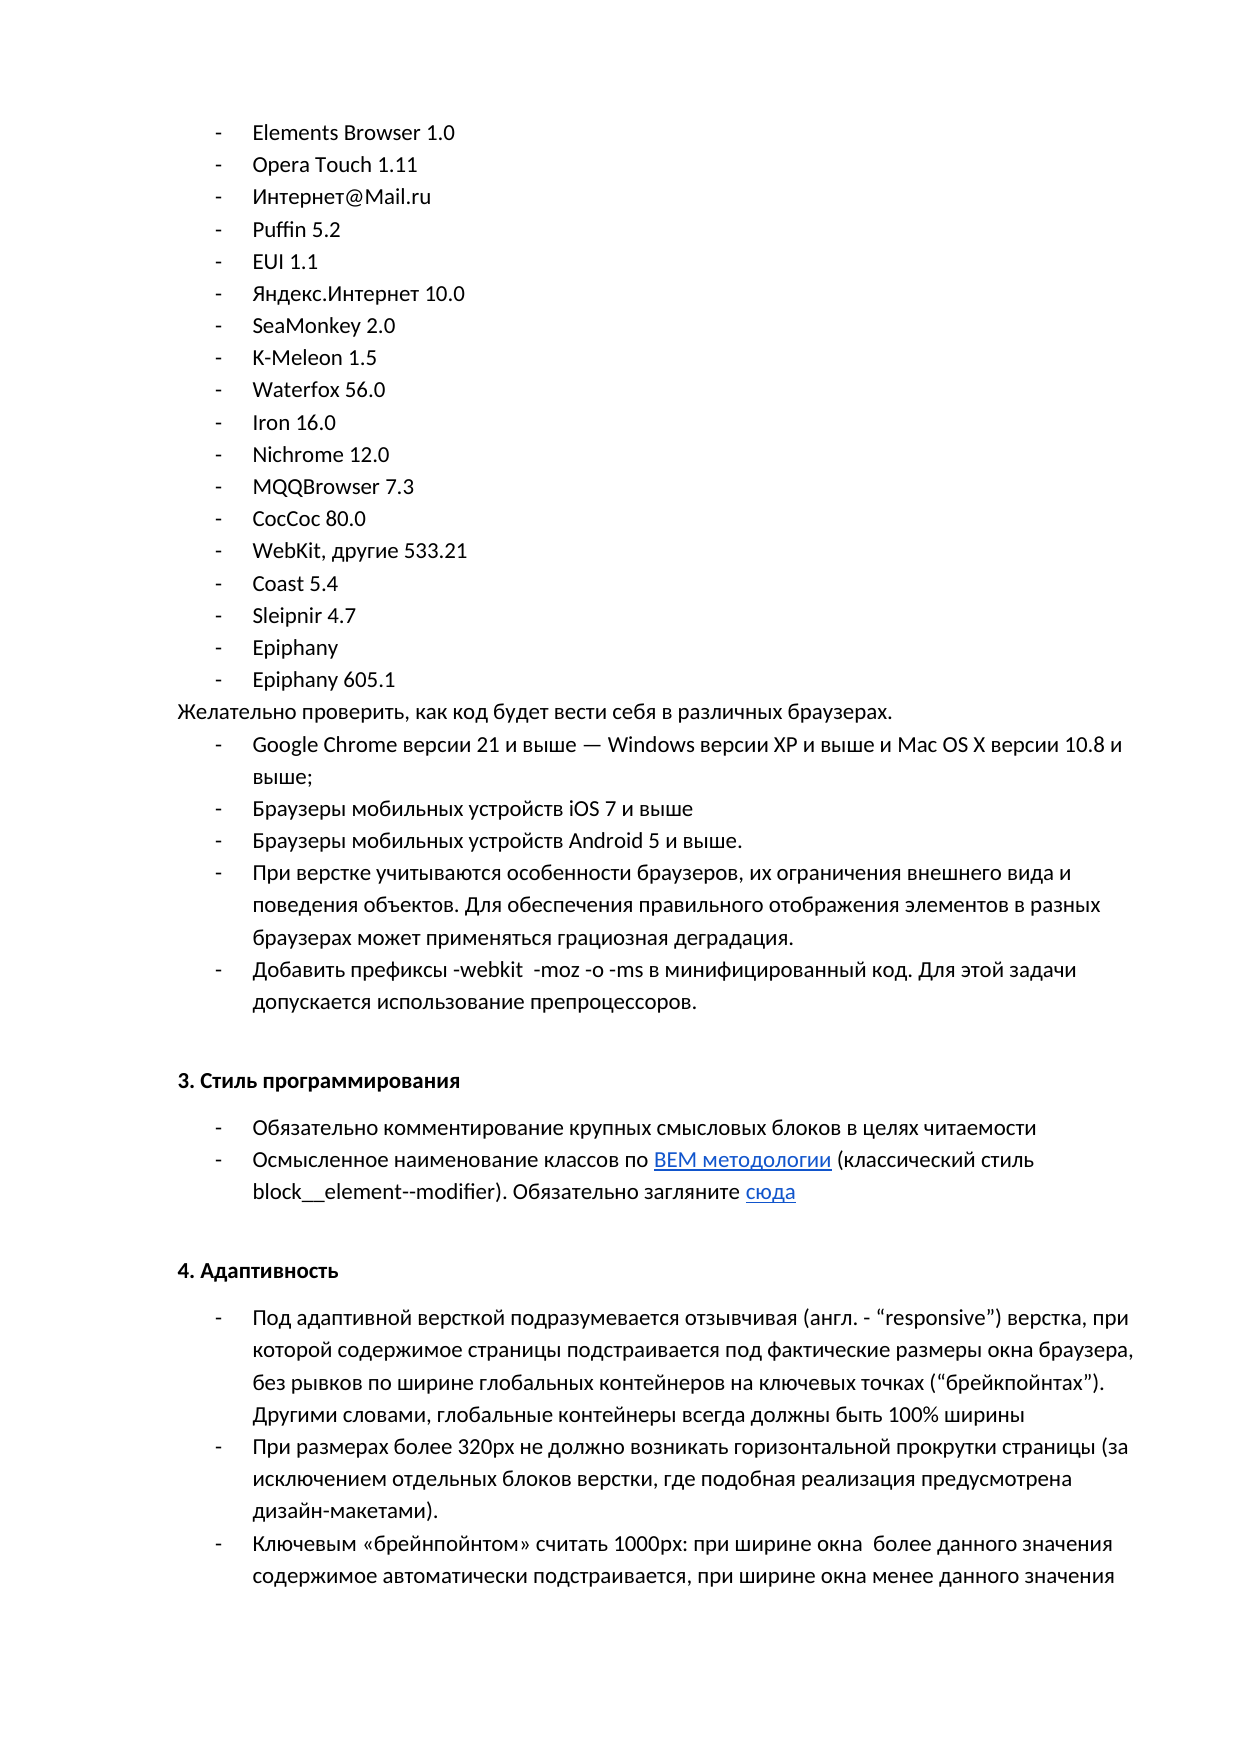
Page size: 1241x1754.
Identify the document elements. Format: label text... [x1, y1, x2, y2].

list Браузеры мобильных устройств Android 5 и выше. [215, 826, 1152, 854]
list Epiphany 605.1 [215, 665, 1152, 693]
list Интернет@Mail.ru [215, 182, 1152, 211]
list Coast 5.4 [215, 569, 1152, 597]
list Waterfox 56.0 [215, 376, 1152, 404]
list SeaMonkey 2.0 [215, 311, 1152, 339]
list Браузеры мобильных устройств iOS 7 и выше [215, 794, 1152, 822]
list Sleipnir 4.7 [215, 601, 1152, 629]
list При размерах более 320px не должно возникать горизонтальной прокрутки страницы (за исключением отдельных блоков верстки, где подобная реализация предусмотрена дизайн-макетами). [215, 1432, 1152, 1524]
list Обязательно комментирование крупных смысловых блоков в целях читаемости [215, 1113, 1152, 1141]
list Осмысленное наименование классов по BEM методологии (классический стиль block__element--modifier). Обязательно загляните сюда [215, 1145, 1152, 1206]
list Nichrome 12.0 [215, 440, 1152, 468]
list Iron 16.0 [215, 408, 1152, 436]
list При верстке учитываются особенности браузеров, их ограничения внешнего вида и поведения объектов. Для обеспечения правильного отображения элементов в разных браузерах может применяться грациозная деградация. [215, 858, 1152, 951]
text Желательно проверить, как код будет вести себя в различных браузерах. [177, 697, 1152, 726]
list Epiphany [215, 633, 1152, 661]
list WebKit, другие 533.21 [215, 537, 1152, 564]
list Добавить префиксы -webkit -moz -o -ms в минифицированный код. Для этой задачи допускается использование препроцессоров. [215, 955, 1152, 1015]
text 4. Адаптивность [177, 1257, 1152, 1284]
list CocCoc 80.0 [215, 504, 1152, 532]
list Opera Touch 1.11 [215, 150, 1152, 178]
text 3. Стиль программирования [177, 1066, 1152, 1094]
list Google Chrome версии 21 и выше — Windows версии XP и выше и Mac OS X версии 10.8 и выше; [215, 730, 1152, 790]
list MQQBrowser 7.3 [215, 472, 1152, 500]
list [215, 1529, 1152, 1589]
list Elements Browser 1.0 [215, 118, 1152, 146]
list Под адаптивной версткой подразумевается отзывчивая (англ. - “responsive”) верстка, при которой содержимое страницы подстраивается под фактические размеры окна браузера, без рывков по ширине глобальных контейнеров на ключевых точках (“брейкпойнтах”). Другими словами, глобальные контейнеры всегда должны быть 100% ширины [215, 1303, 1152, 1428]
list EUI 1.1 [215, 247, 1152, 275]
list K-Meleon 1.5 [215, 343, 1152, 371]
list Puffin 5.2 [215, 215, 1152, 243]
list Яндекс.Интернет 10.0 [215, 279, 1152, 307]
